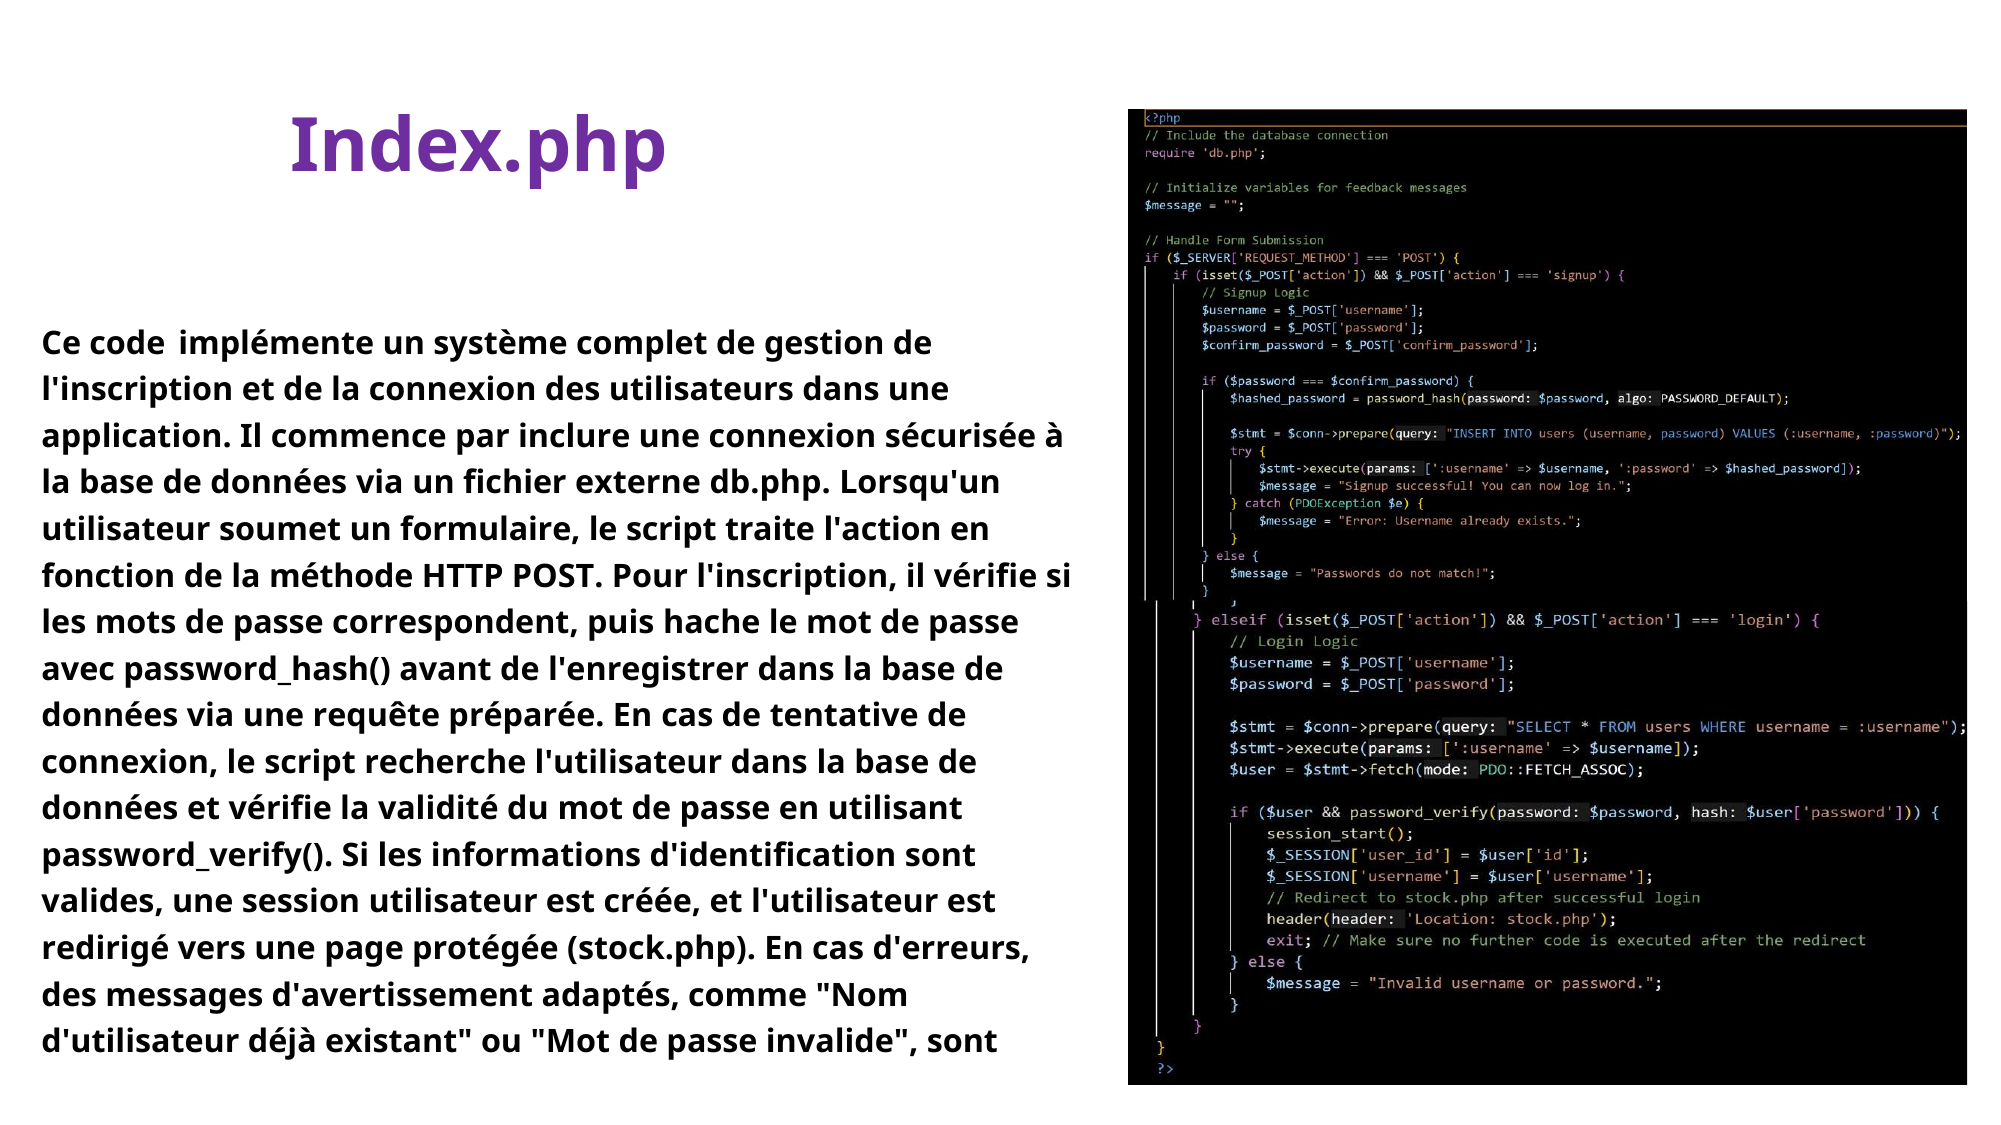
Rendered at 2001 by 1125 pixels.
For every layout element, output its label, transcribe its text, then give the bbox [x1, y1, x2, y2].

text Index.php [290, 92, 1985, 194]
picture [1128, 109, 1968, 1085]
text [41, 320, 1077, 1062]
